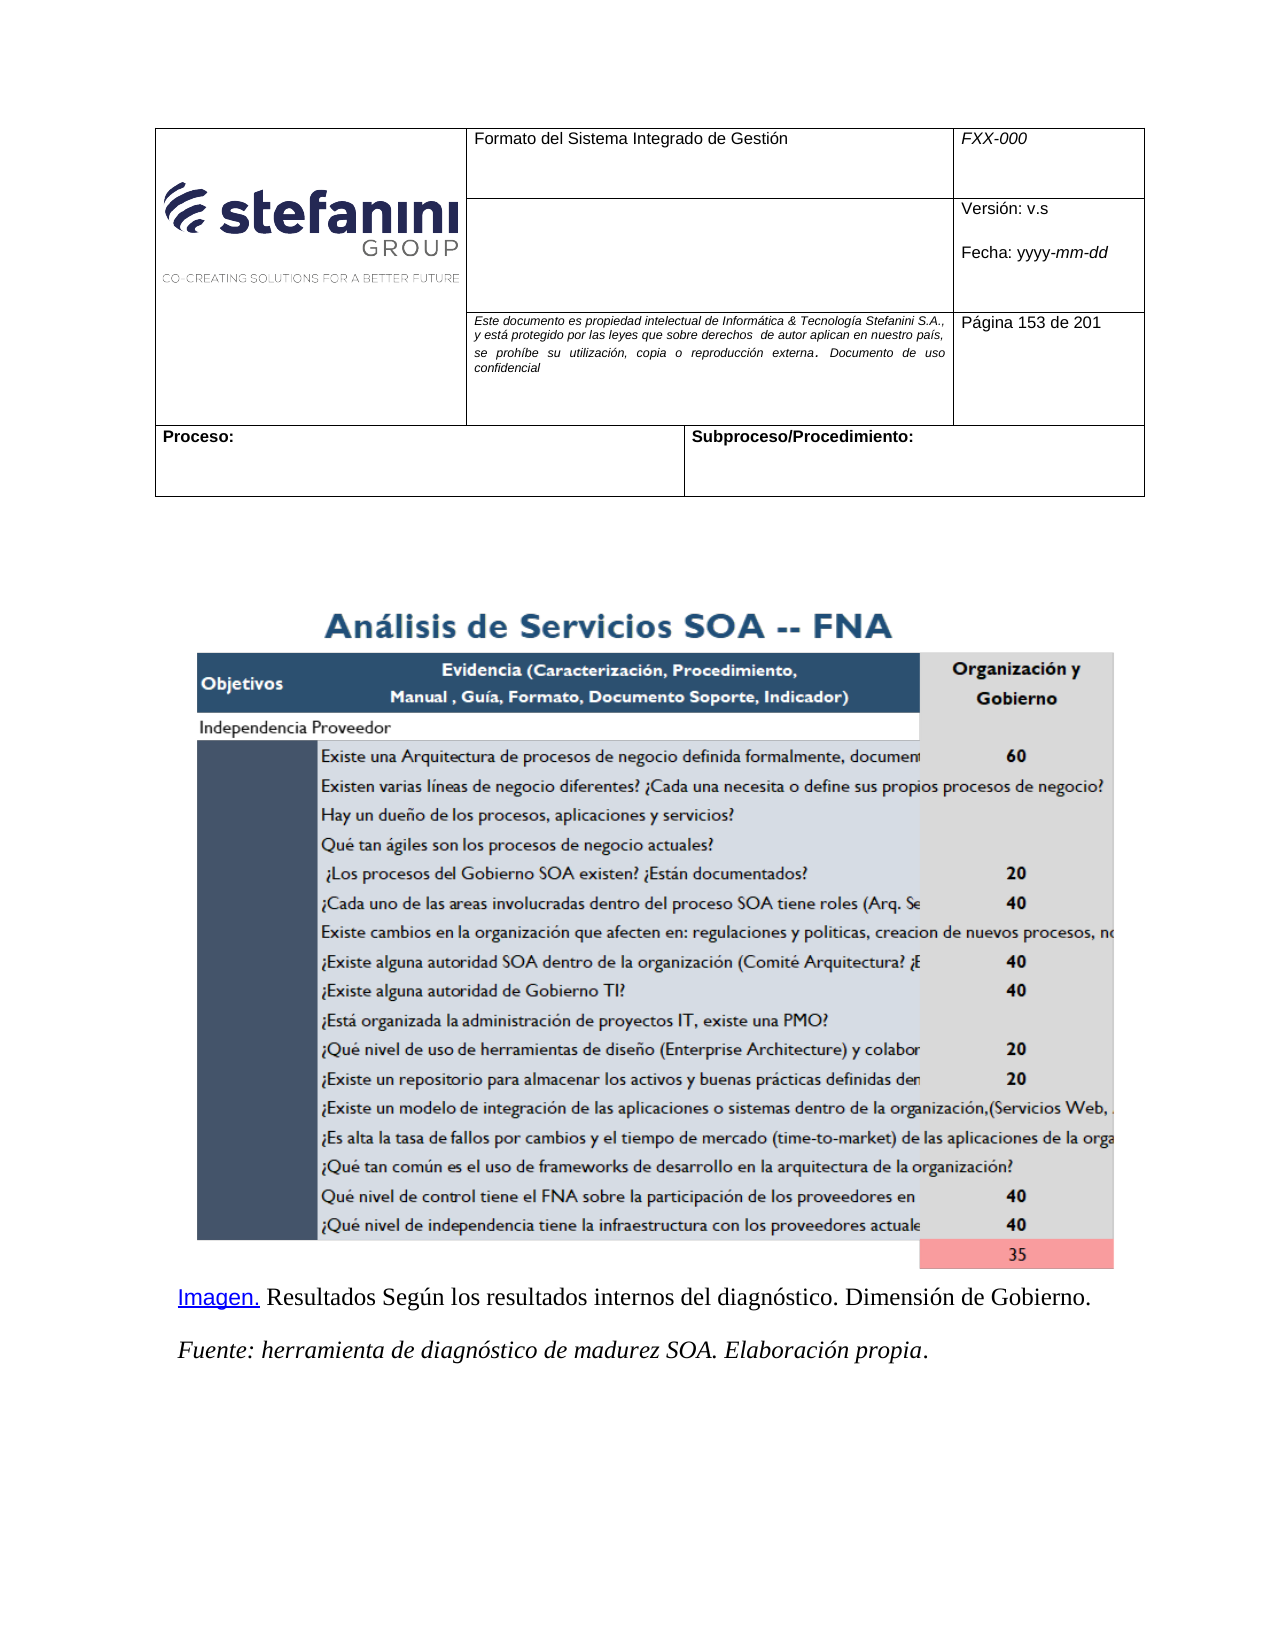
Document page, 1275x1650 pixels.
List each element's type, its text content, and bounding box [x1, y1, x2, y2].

picture [196, 599, 1115, 1270]
text Fuente: herramienta de diagnóstico de madurez SOA. Elaboración propia. [177, 1336, 1098, 1364]
text Imagen. Resultados Según los resultados internos del diagnóstico. Dimensión de Gobierno. [177, 1282, 1098, 1311]
picture [162, 182, 460, 286]
